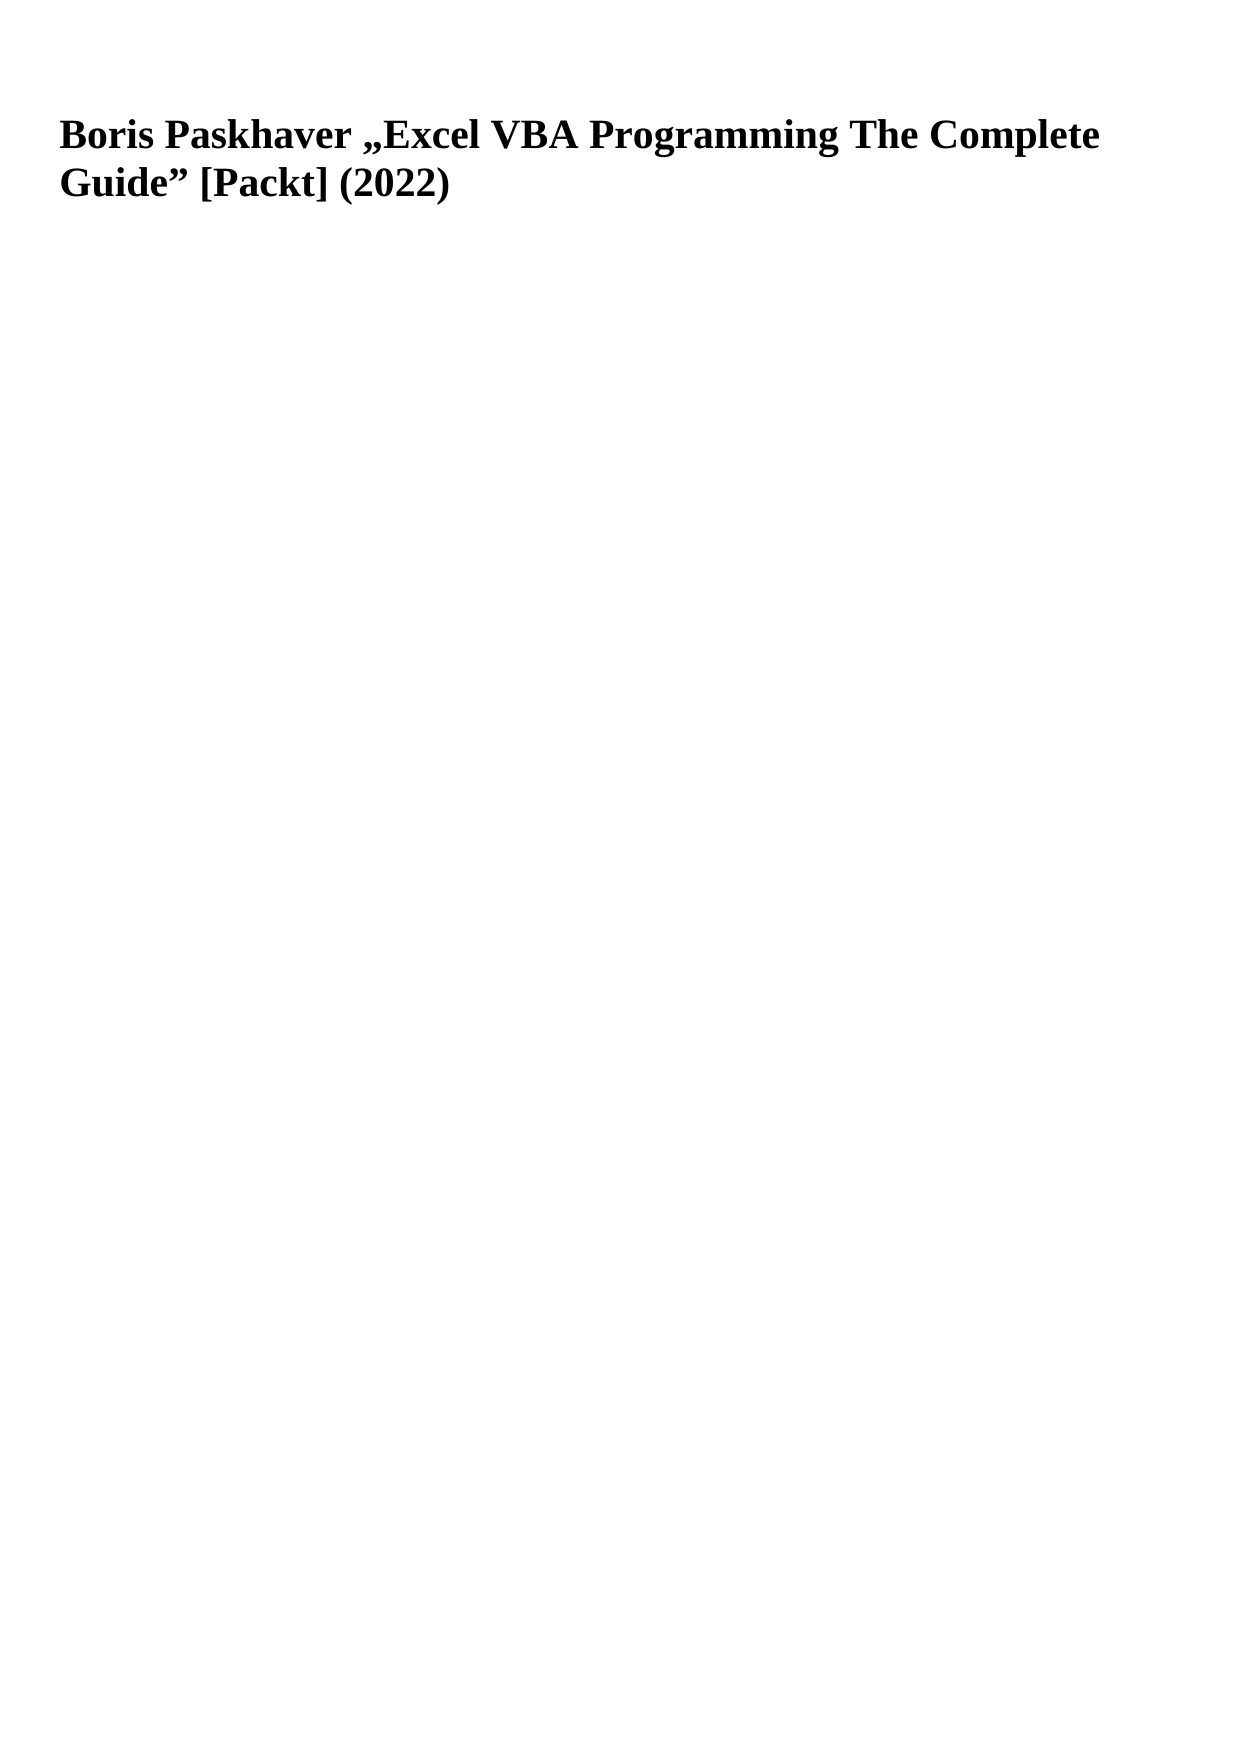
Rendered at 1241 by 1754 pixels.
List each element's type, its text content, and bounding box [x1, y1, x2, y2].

subtitle Boris Paskhaver „Excel VBA Programming The Complete Guide” [Packt] (2022) [59, 109, 1181, 205]
